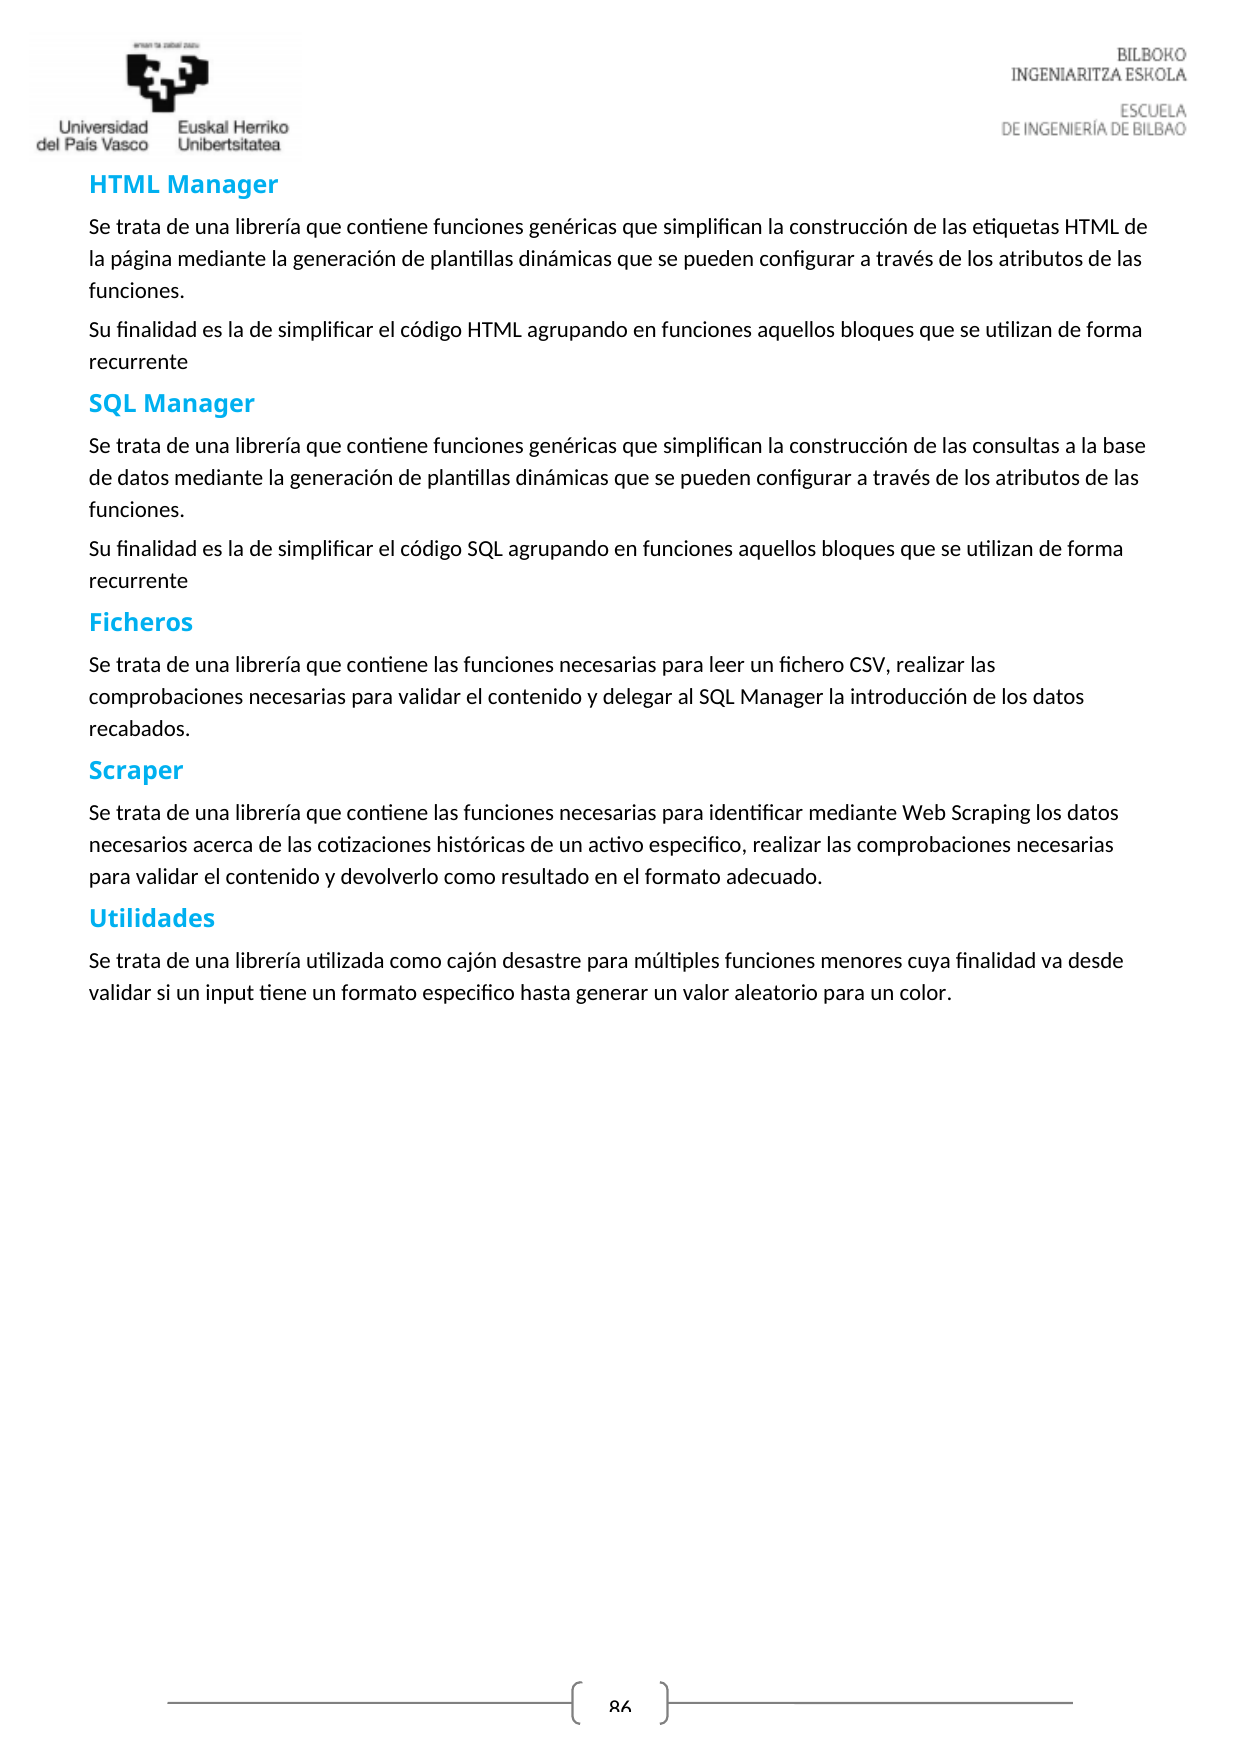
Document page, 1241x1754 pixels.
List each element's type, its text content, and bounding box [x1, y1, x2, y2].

text Su finalidad es la de simplificar el código SQL agrupando en funciones aquellos bloques que se utilizan de forma recurrente [89, 534, 1152, 594]
text Se trata de una librería que contiene funciones genéricas que simplifican la construcción de las consultas a la base de datos mediante la generación de plantillas dinámicas que se pueden configurar a través de los atributos de las funciones. [89, 431, 1152, 523]
subtitle Ficheros [89, 604, 1152, 638]
text Su finalidad es la de simplificar el código HTML agrupando en funciones aquellos bloques que se utilizan de forma recurrente [89, 315, 1152, 375]
subtitle Utilidades [89, 901, 1152, 935]
subtitle Scraper [89, 753, 1152, 787]
picture [29, 25, 1213, 162]
text Se trata de una librería que contiene las funciones necesarias para leer un fichero CSV, realizar las comprobaciones necesarias para validar el contenido y delegar al SQL Manager la introducción de los datos recabados. [89, 650, 1152, 742]
subtitle HTML Manager [89, 102, 1152, 201]
text Se trata de una librería que contiene las funciones necesarias para identificar mediante Web Scraping los datos necesarios acerca de las cotizaciones históricas de un activo especifico, realizar las comprobaciones necesarias para validar el contenido y devolverlo como resultado en el formato adecuado. [89, 798, 1152, 890]
text Se trata de una librería utilizada como cajón desastre para múltiples funciones menores cuya finalidad va desde validar si un input tiene un formato especifico hasta generar un valor aleatorio para un color. [89, 946, 1152, 1006]
subtitle SQL Manager [89, 386, 1152, 419]
text Se trata de una librería que contiene funciones genéricas que simplifican la construcción de las etiquetas HTML de la página mediante la generación de plantillas dinámicas que se pueden configurar a través de los atributos de las funciones. [89, 212, 1152, 304]
